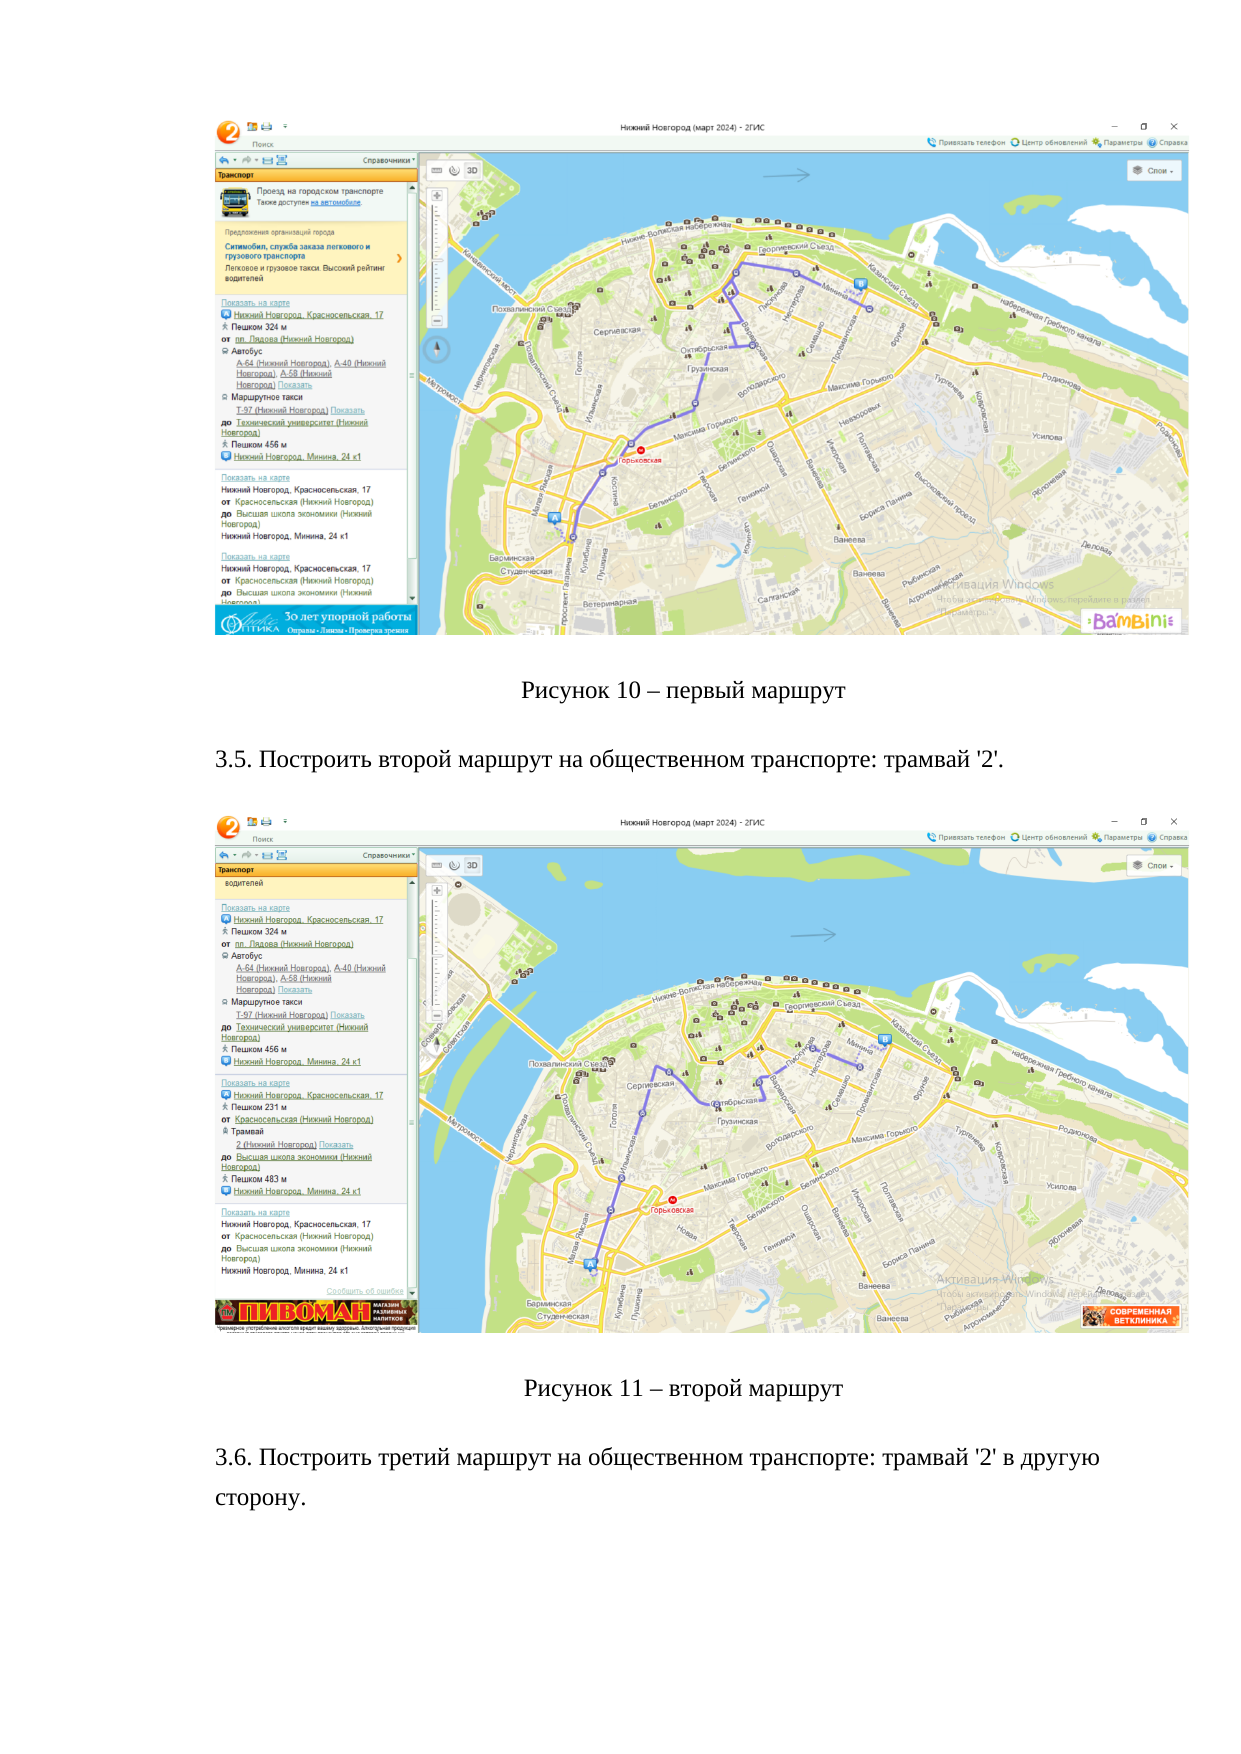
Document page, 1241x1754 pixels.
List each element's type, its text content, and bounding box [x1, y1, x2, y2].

picture [214, 813, 1190, 1333]
text 3.5. Построить второй маршрут на общественном транспорте: трамвай '2'. [215, 744, 1152, 773]
picture [248, 619, 255, 631]
picture [322, 628, 343, 632]
picture [400, 615, 410, 620]
picture [360, 614, 368, 620]
picture [239, 620, 247, 628]
text Рисунок 11 – второй маршрут [215, 1373, 1152, 1402]
picture [377, 613, 388, 620]
text Рисунок 10 – первый маршрут [215, 675, 1152, 704]
text 3.6. Построить третий маршрут на общественном транспорте: трамвай '2' в другую сторону. [215, 1442, 1152, 1511]
picture [350, 628, 371, 635]
picture [214, 118, 1190, 635]
